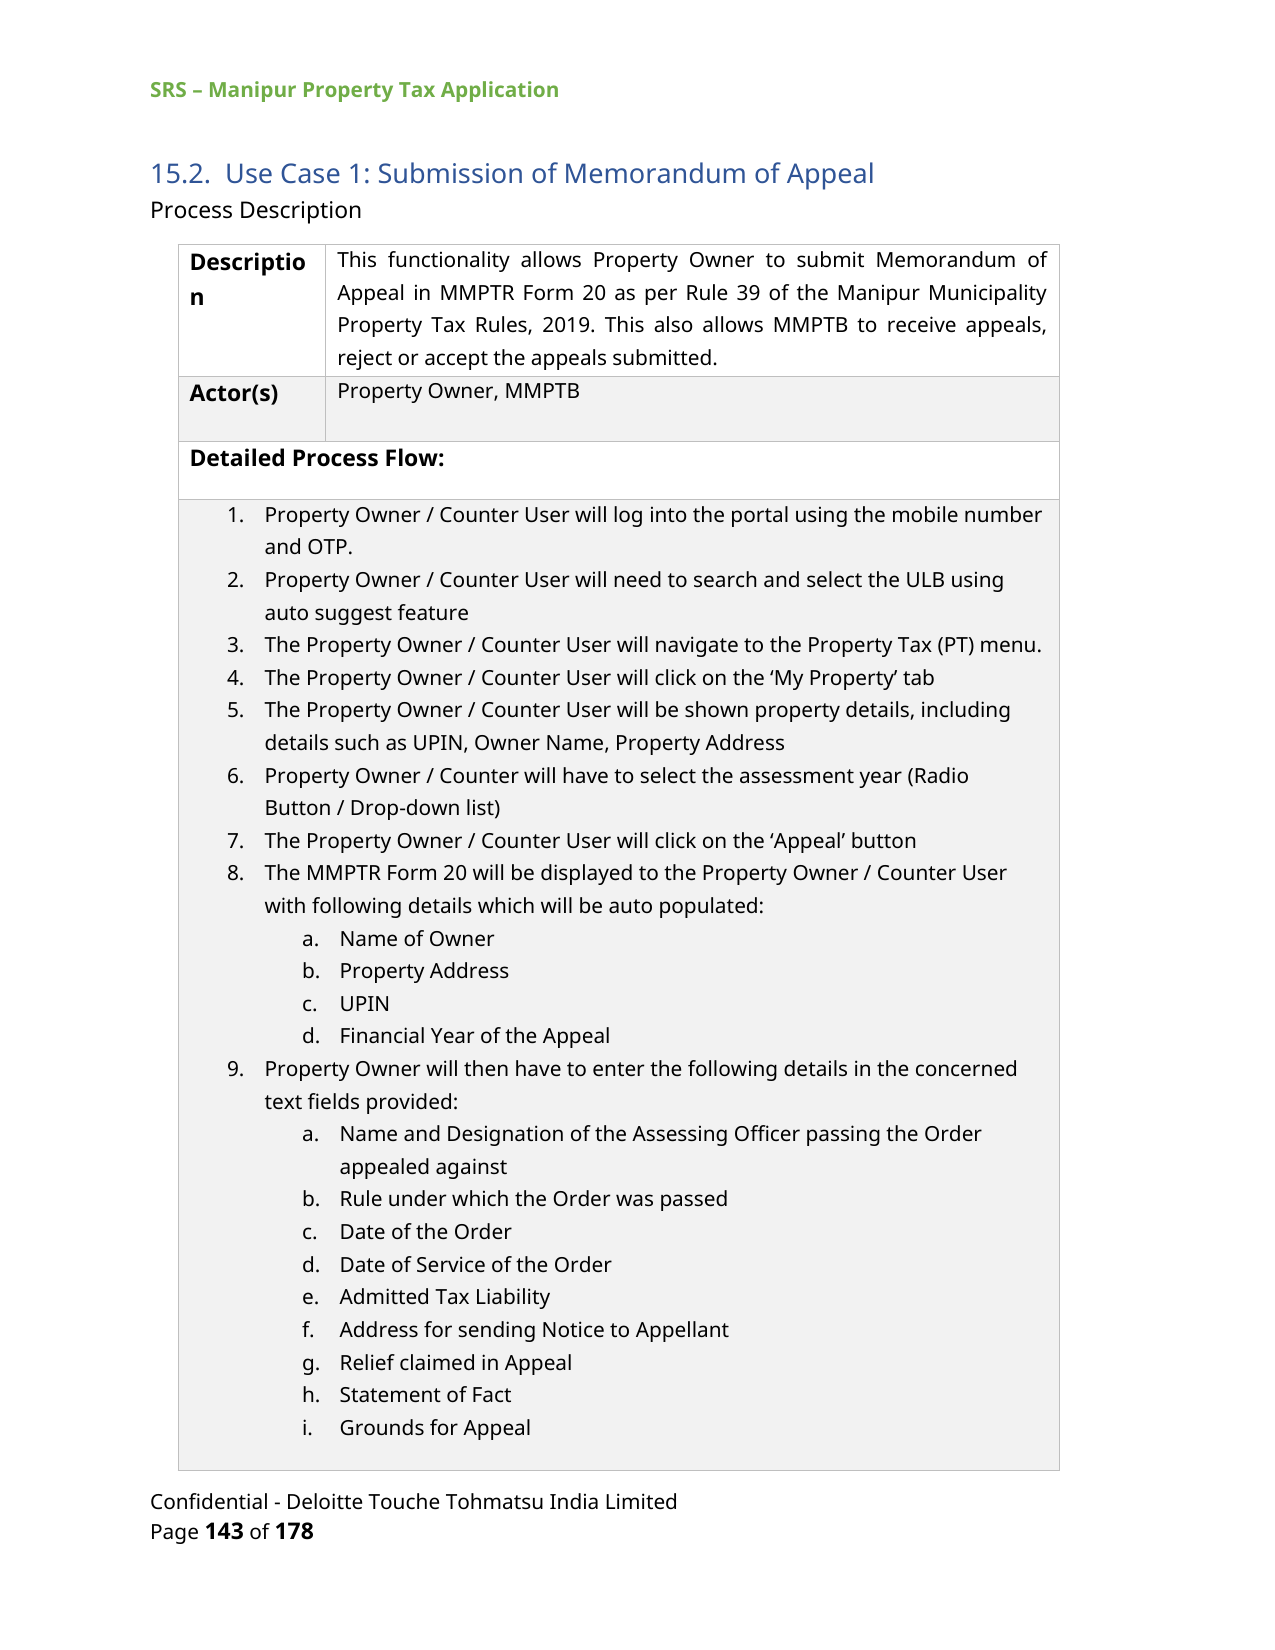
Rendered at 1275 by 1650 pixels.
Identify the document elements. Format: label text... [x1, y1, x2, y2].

subtitle Use Case 1: Submission of Memorandum of Appeal [150, 154, 1125, 191]
text Process Description [150, 194, 1125, 225]
table_cell Property Owner, MMPTB [326, 377, 1059, 441]
table_header Description [179, 245, 325, 376]
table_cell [179, 500, 1059, 1470]
table_cell Actor(s) [179, 377, 325, 441]
table_cell Detailed Process Flow: [179, 442, 1059, 499]
table_header This functionality allows Property Owner to submit Memorandum of Appeal in MMPTR Form 20 as per Rule 39 of the Manipur Municipality Property Tax Rules, 2019. This also allows MMPTB to receive appeals, reject or accept the appeals submitted. [326, 245, 1059, 376]
